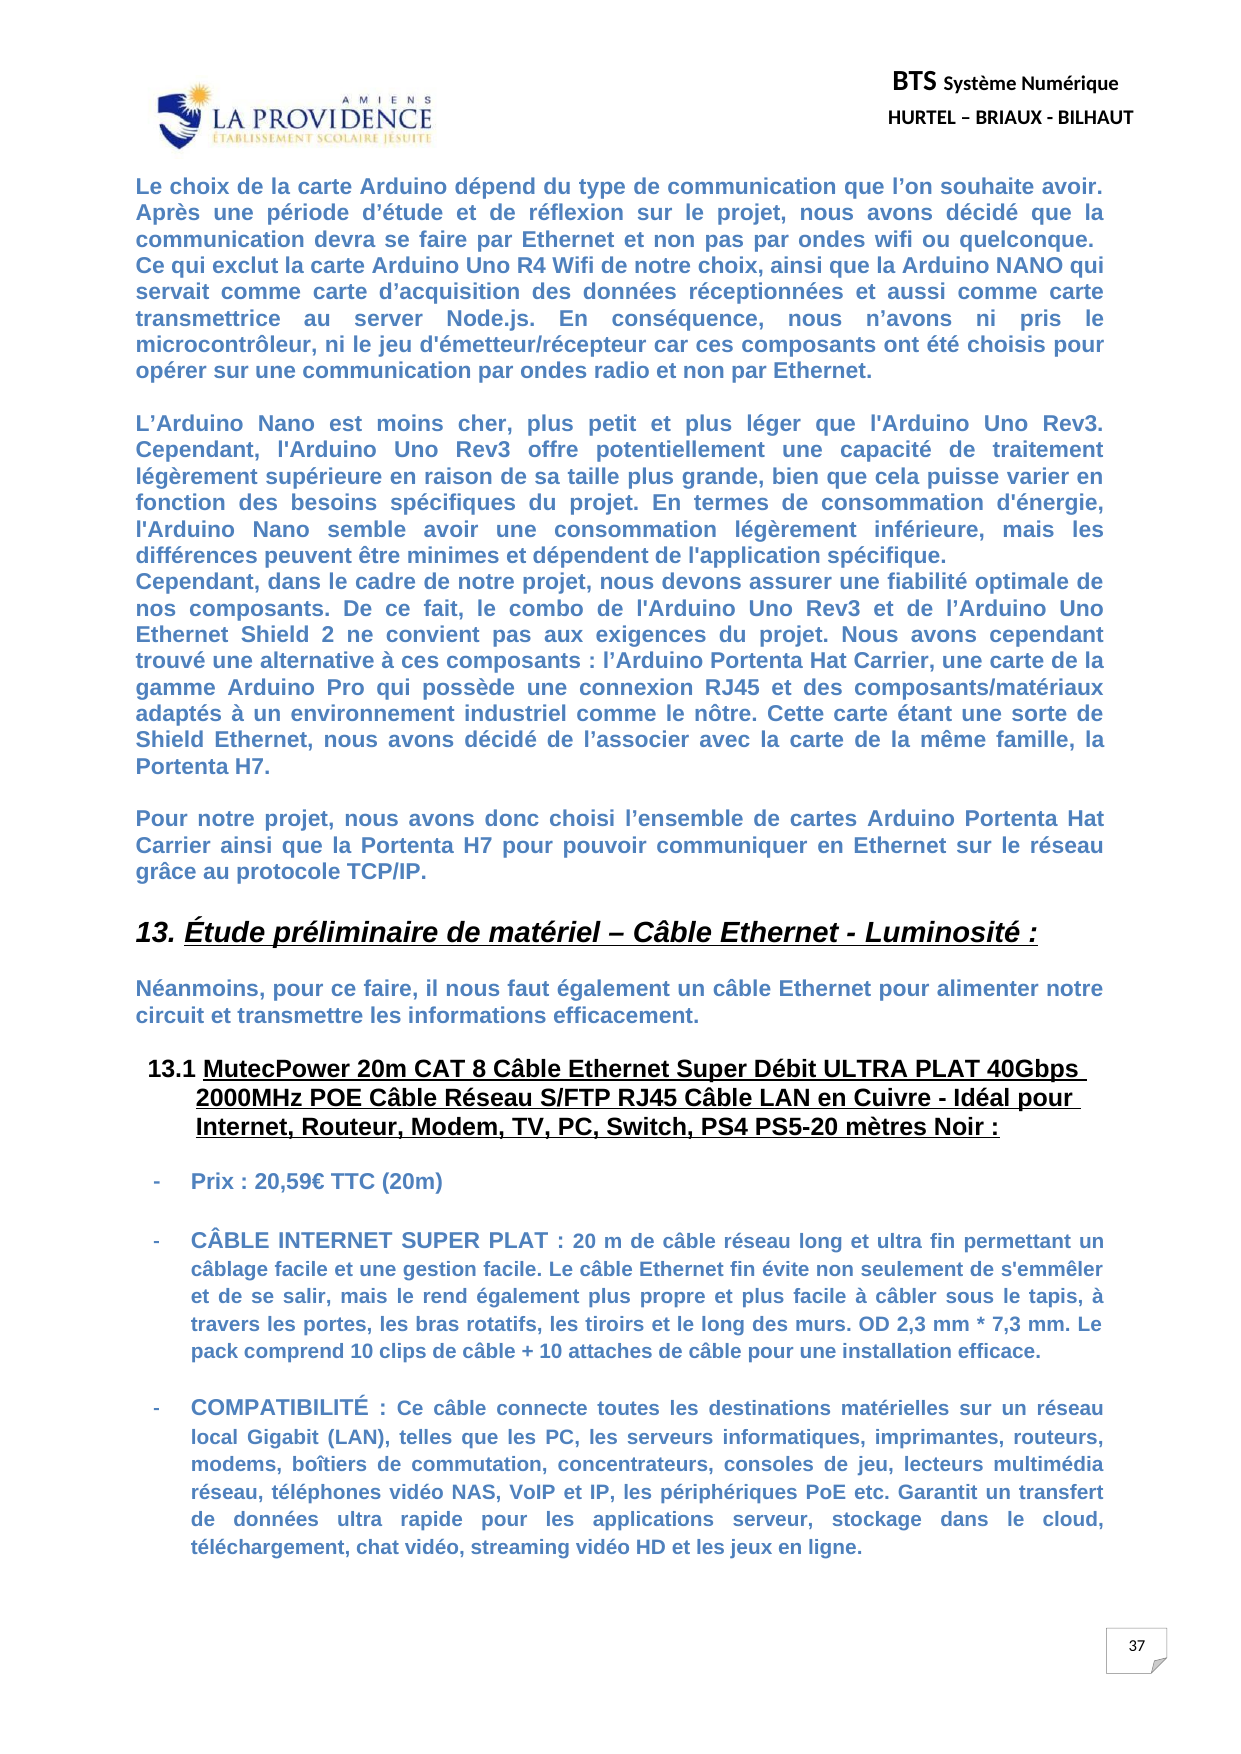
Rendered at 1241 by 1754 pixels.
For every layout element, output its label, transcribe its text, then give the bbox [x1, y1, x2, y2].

picture [147, 75, 437, 159]
subtitle Étude préliminaire de matériel – Câble Ethernet - Luminosité : [135, 915, 1105, 949]
subtitle MutecPower 20m CAT 8 Câble Ethernet Super Débit ULTRA PLAT 40Gbps 2000MHz POE Câble Réseau S/FTP RJ45 Câble LAN en Cuivre - Idéal pour Internet, Routeur, Modem, TV, PC, Switch, PS4 PS5-20 mètres Noir : [147, 1054, 1105, 1141]
list Prix : 20,59€ TTC (20m) [153, 1167, 1105, 1195]
text Le choix de la carte Arduino dépend du type de communication que l’on souhaite avoir. Après une période d’étude et de réflexion sur le projet, nous avons décidé que la communication devra se faire par Ethernet et non pas par ondes wifi ou quelconque. Ce qui exclut la carte Arduino Uno R4 Wifi de notre choix, ainsi que la Arduino NANO qui servait comme carte d’acquisition des données réceptionnées et aussi comme carte transmettrice au server Node.js. En conséquence, nous n’avons ni pris le microcontrôleur, ni le jeu d'émetteur/récepteur car ces composants ont été choisis pour opérer sur une communication par ondes radio et non par Ethernet. [135, 173, 1105, 384]
text L’Arduino Nano est moins cher, plus petit et plus léger que l'Arduino Uno Rev3. Cependant, l'Arduino Uno Rev3 offre potentiellement une capacité de traitement légèrement supérieure en raison de sa taille plus grande, bien que cela puisse varier en fonction des besoins spécifiques du projet. En termes de consommation d'énergie, l'Arduino Nano semble avoir une consommation légèrement inférieure, mais les différences peuvent être minimes et dépendent de l'application spécifique. [135, 410, 1105, 568]
text Néanmoins, pour ce faire, il nous faut également un câble Ethernet pour alimenter notre circuit et transmettre les informations efficacement. [135, 949, 1105, 1028]
list CÂBLE INTERNET SUPER PLAT : 20 m de câble réseau long et ultra fin permettant un câblage facile et une gestion facile. Le câble Ethernet fin évite non seulement de s'emmêler et de se salir, mais le rend également plus propre et plus facile à câbler sous le tapis, à travers les portes, les bras rotatifs, les tiroirs et le long des murs. OD 2,3 mm * 7,3 mm. Le pack comprend 10 clips de câble + 10 attaches de câble pour une installation efficace. [153, 1227, 1105, 1363]
list COMPATIBILITÉ : Ce câble connecte toutes les destinations matérielles sur un réseau local Gigabit (LAN), telles que les PC, les serveurs informatiques, imprimantes, routeurs, modems, boîtiers de commutation, concentrateurs, consoles de jeu, lecteurs multimédia réseau, téléphones vidéo NAS, VoIP et IP, les périphériques PoE etc. Garantit un transfert de données ultra rapide pour les applications serveur, stockage dans le cloud, téléchargement, chat vidéo, streaming vidéo HD et les jeux en ligne. [153, 1394, 1105, 1558]
text Pour notre projet, nous avons donc choisi l’ensemble de cartes Arduino Portenta Hat Carrier ainsi que la Portenta H7 pour pouvoir communiquer en Ethernet sur le réseau grâce au protocole TCP/IP. [135, 779, 1105, 884]
text Cependant, dans le cadre de notre projet, nous devons assurer une fiabilité optimale de nos composants. De ce fait, le combo de l'Arduino Uno Rev3 et de l’Arduino Uno Ethernet Shield 2 ne convient pas aux exigences du projet. Nous avons cependant trouvé une alternative à ces composants : l’Arduino Portenta Hat Carrier, une carte de la gamme Arduino Pro qui possède une connexion RJ45 et des composants/matériaux adaptés à un environnement industriel comme le nôtre. Cette carte étant une sorte de Shield Ethernet, nous avons décidé de l’associer avec la carte de la même famille, la Portenta H7. [135, 568, 1105, 779]
